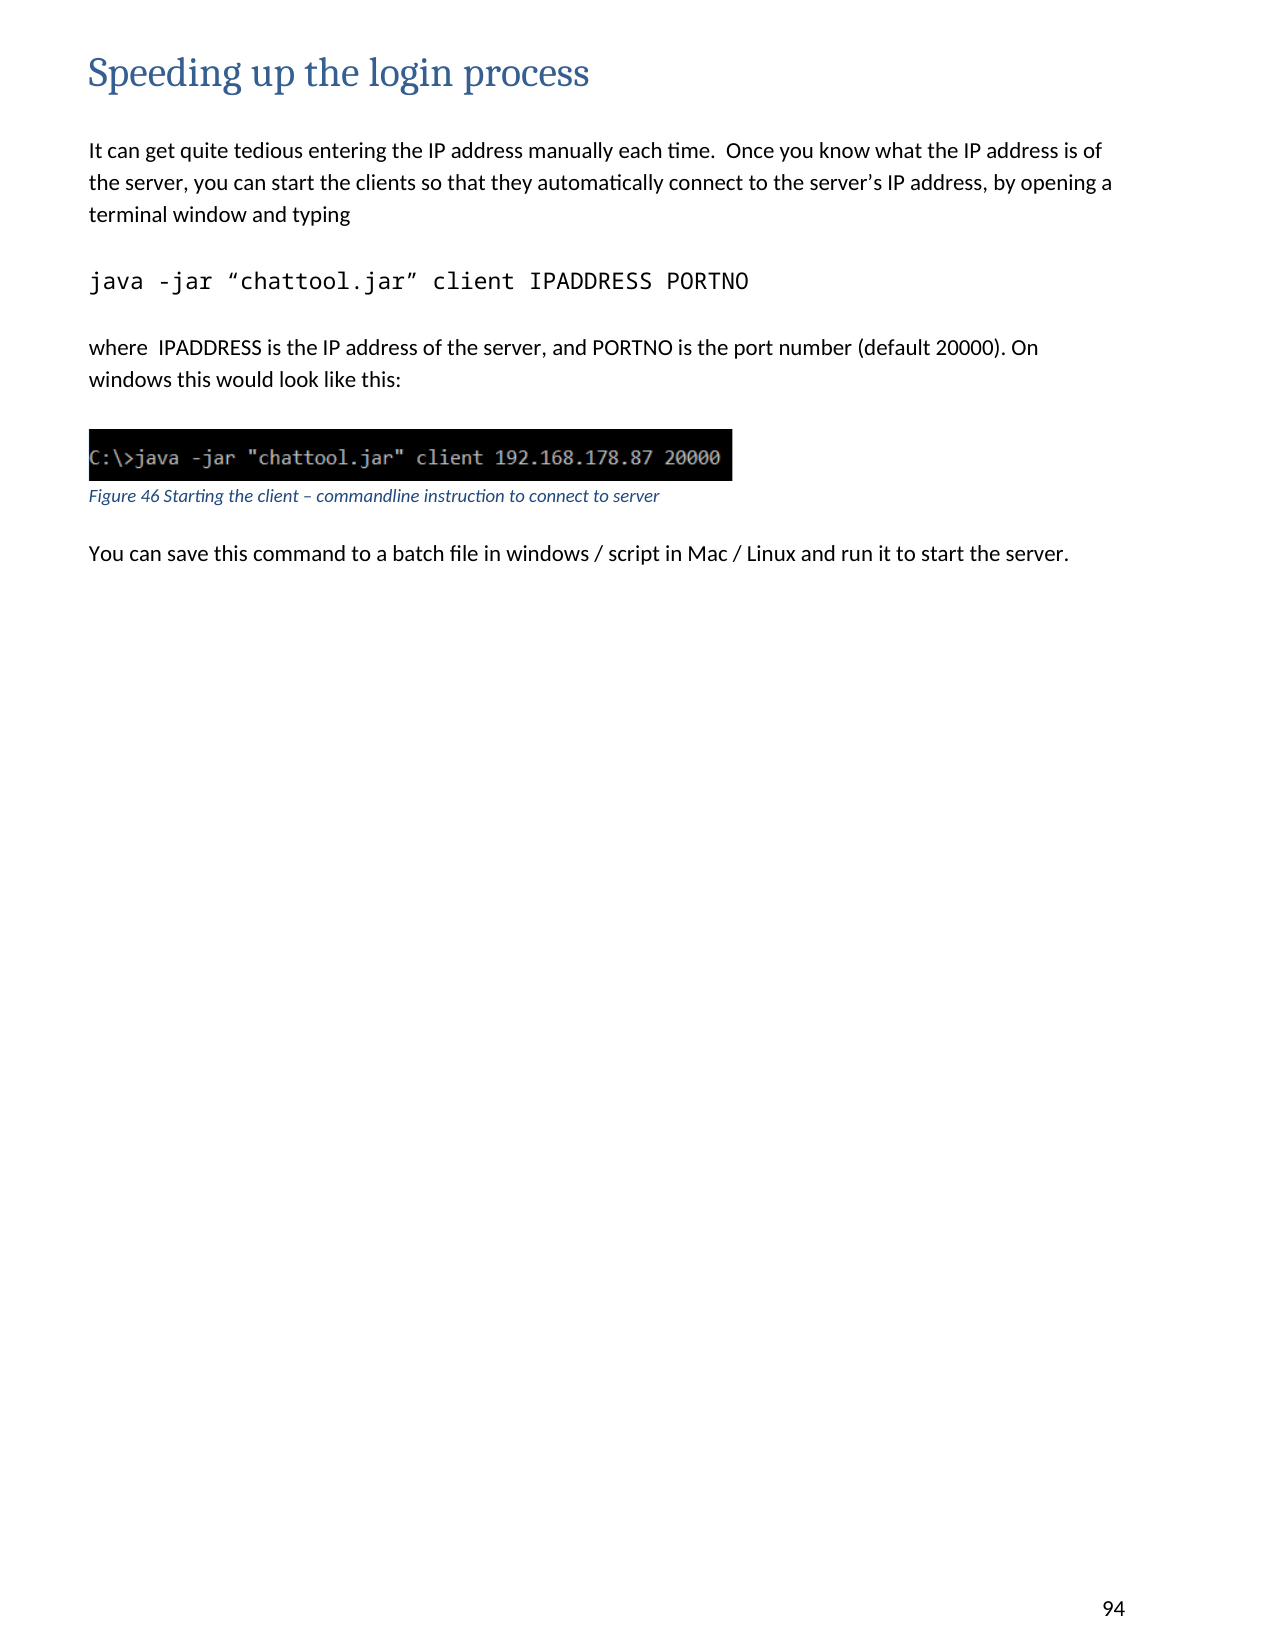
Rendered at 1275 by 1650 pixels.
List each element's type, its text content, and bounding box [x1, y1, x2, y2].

text Figure 46 Starting the client – commandline instruction to connect to server [89, 484, 1125, 507]
picture [88, 429, 733, 481]
text java -jar “chattool.jar” client IPADDRESS PORTNO [89, 264, 1125, 296]
text It can get quite tedious entering the IP address manually each time. Once you know what the IP address is of the server, you can start the clients so that they automatically connect to the server’s IP address, by opening a terminal window and typing [89, 136, 1125, 228]
text You can save this command to a batch file in windows / script in Mac / Linux and run it to start the server. [89, 539, 1125, 568]
text where IPADDRESS is the IP address of the server, and PORTNO is the port number (default 20000). On windows this would look like this: [89, 333, 1125, 393]
subtitle Speeding up the login process [89, 48, 1125, 96]
